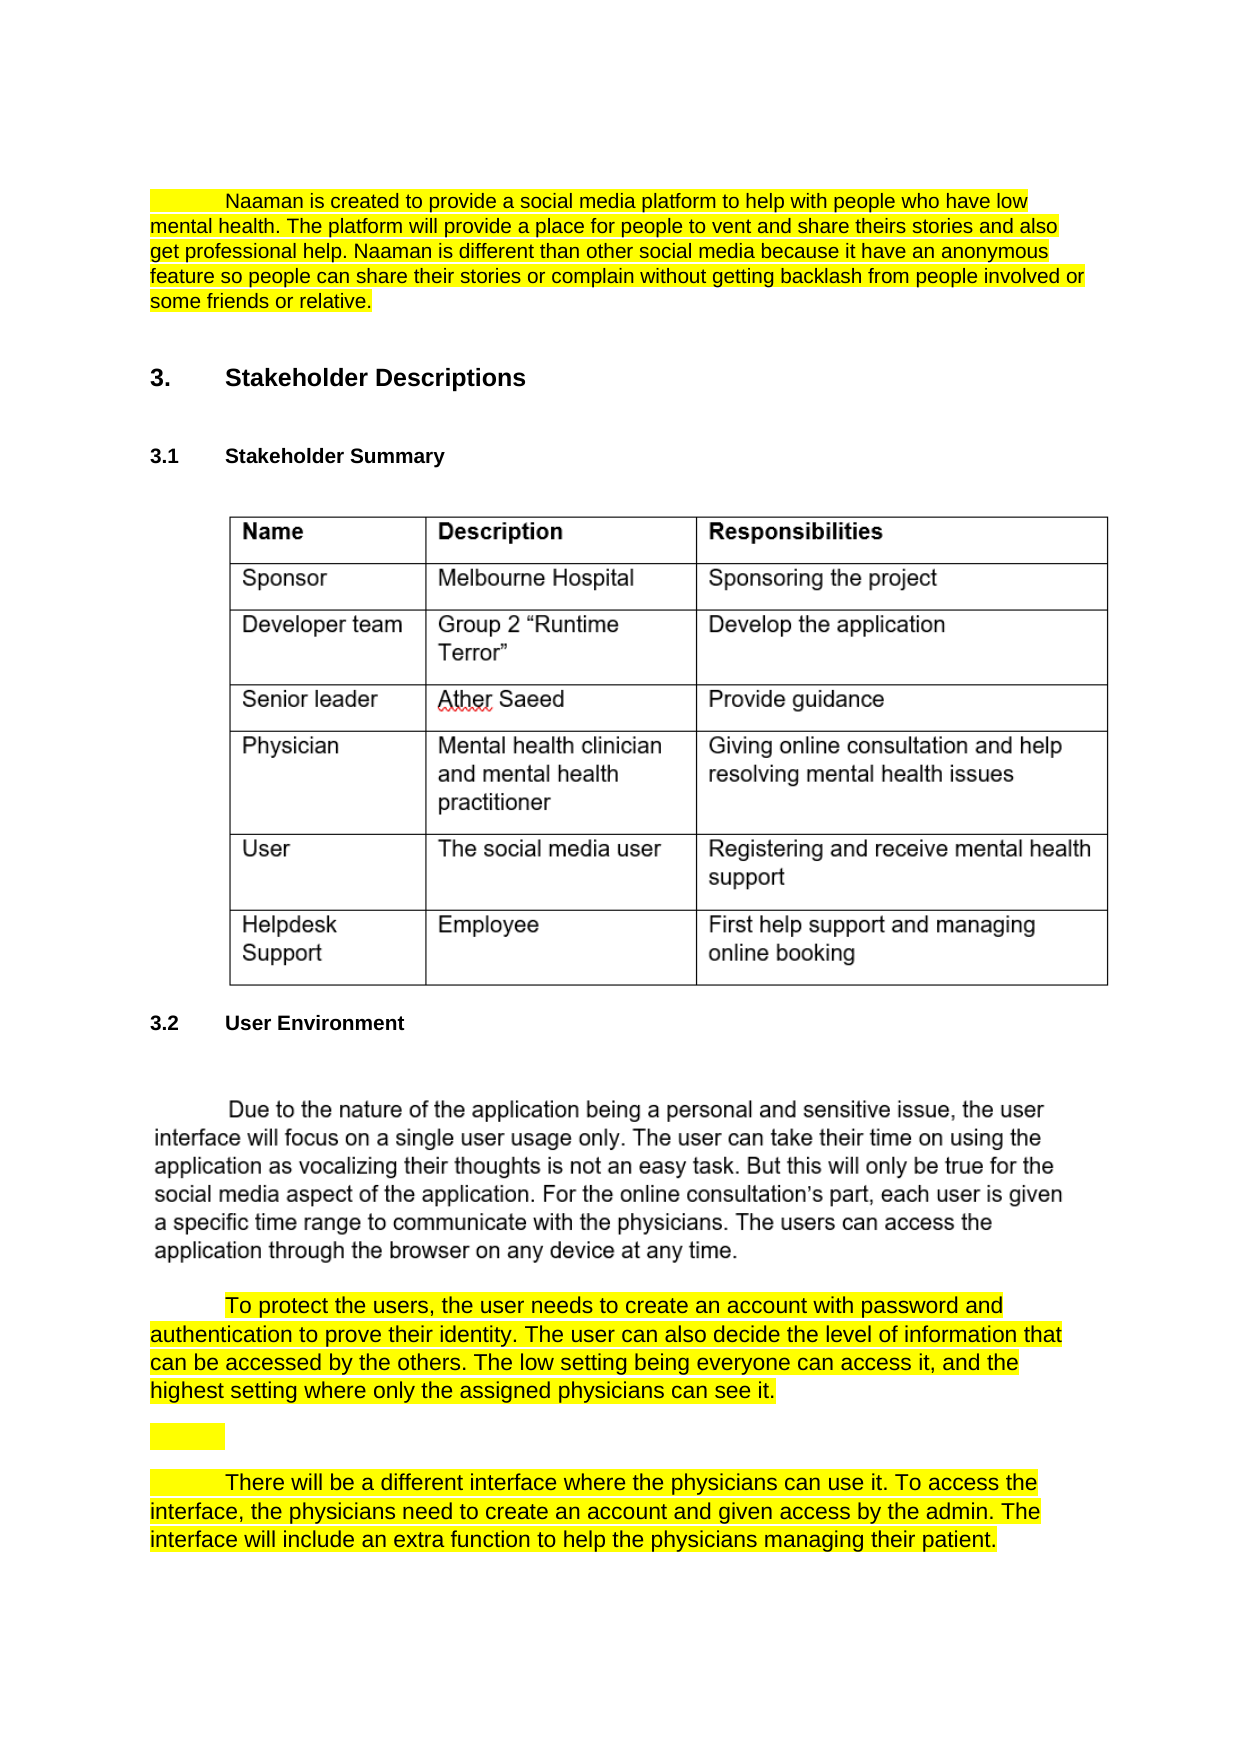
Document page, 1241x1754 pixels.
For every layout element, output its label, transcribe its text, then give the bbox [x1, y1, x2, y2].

text There will be a different interface where the physicians can use it. To access the interface, the physicians need to create an account and given access by the admin. The interface will include an extra function to help the physicians managing their patient. [150, 1469, 1090, 1552]
text Naaman is created to provide a social media platform to help with people who have low mental health. The platform will provide a place for people to vent and share theirs stories and also get professional help. Naaman is different than other social media because it have an anonymous feature so people can share their stories or complain without getting backlash from people involved or some friends or relative. [150, 187, 1090, 312]
text To protect the users, the user needs to create an account with password and authentication to prove their identity. The user can also decide the level of information that can be accessed by the others. The low setting being everyone can access it, and the highest setting where only the assigned physicians can see it. [150, 1292, 1090, 1404]
subtitle User Environment [150, 1009, 1090, 1034]
subtitle Stakeholder Summary [150, 443, 1090, 468]
picture [225, 511, 1115, 997]
subtitle Stakeholder Descriptions [150, 362, 1090, 391]
picture [150, 1087, 1069, 1274]
